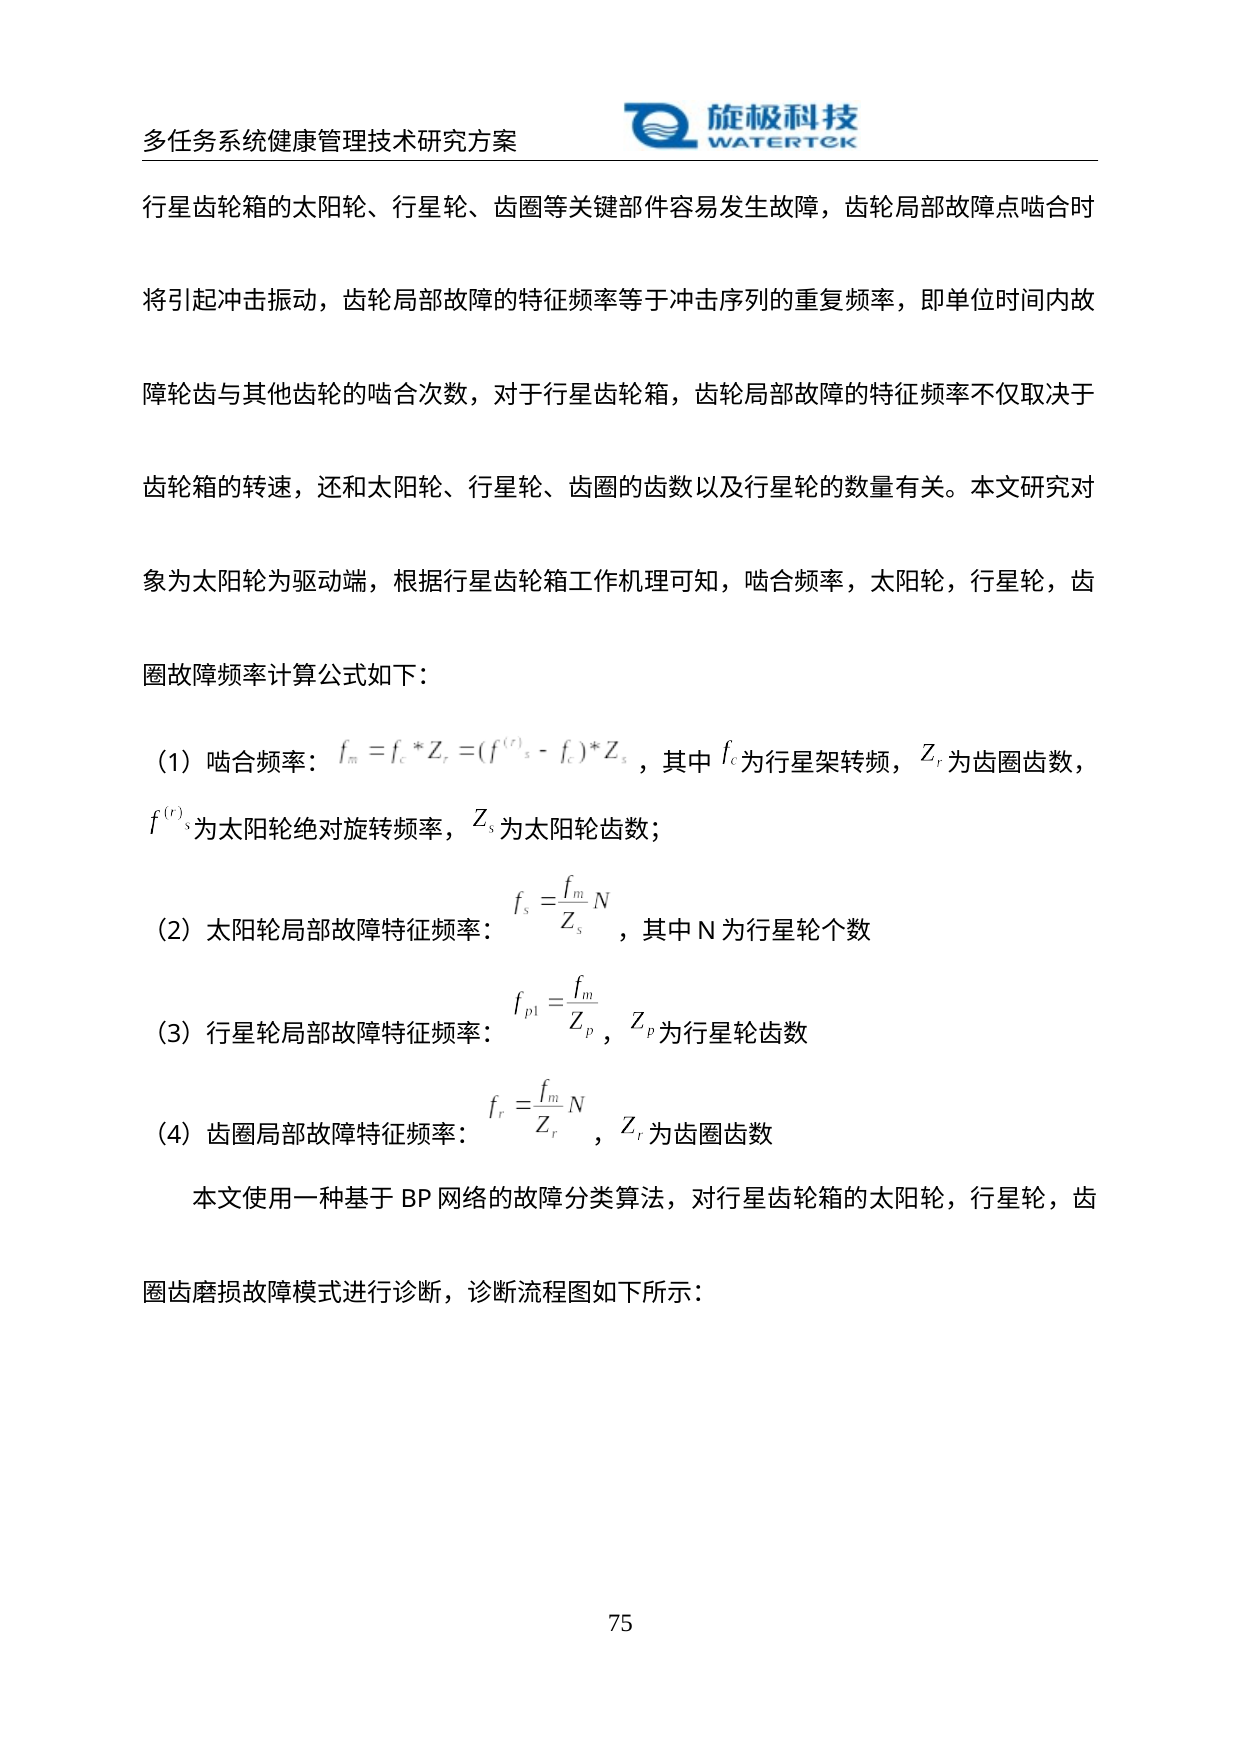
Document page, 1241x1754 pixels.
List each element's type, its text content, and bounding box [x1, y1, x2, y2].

text 本文使用一种基于BP网络的故障分类算法，对行星齿轮箱的太阳轮，行星轮，齿圈齿磨损故障模式进行诊断，诊断流程图如下所示： [142, 1162, 1098, 1324]
list 行星轮局部故障特征频率：，为行星轮齿数 [142, 959, 1098, 1061]
picture [623, 100, 861, 151]
list 啮合频率： ，其中为行星架转频，为齿圈齿数，为太阳轮绝对旋转频率，为太阳轮齿数； [142, 721, 1098, 857]
list 齿圈局部故障特征频率：，为齿圈齿数 [142, 1061, 1098, 1162]
list 太阳轮局部故障特征频率：，其中N为行星轮个数 [142, 857, 1098, 959]
